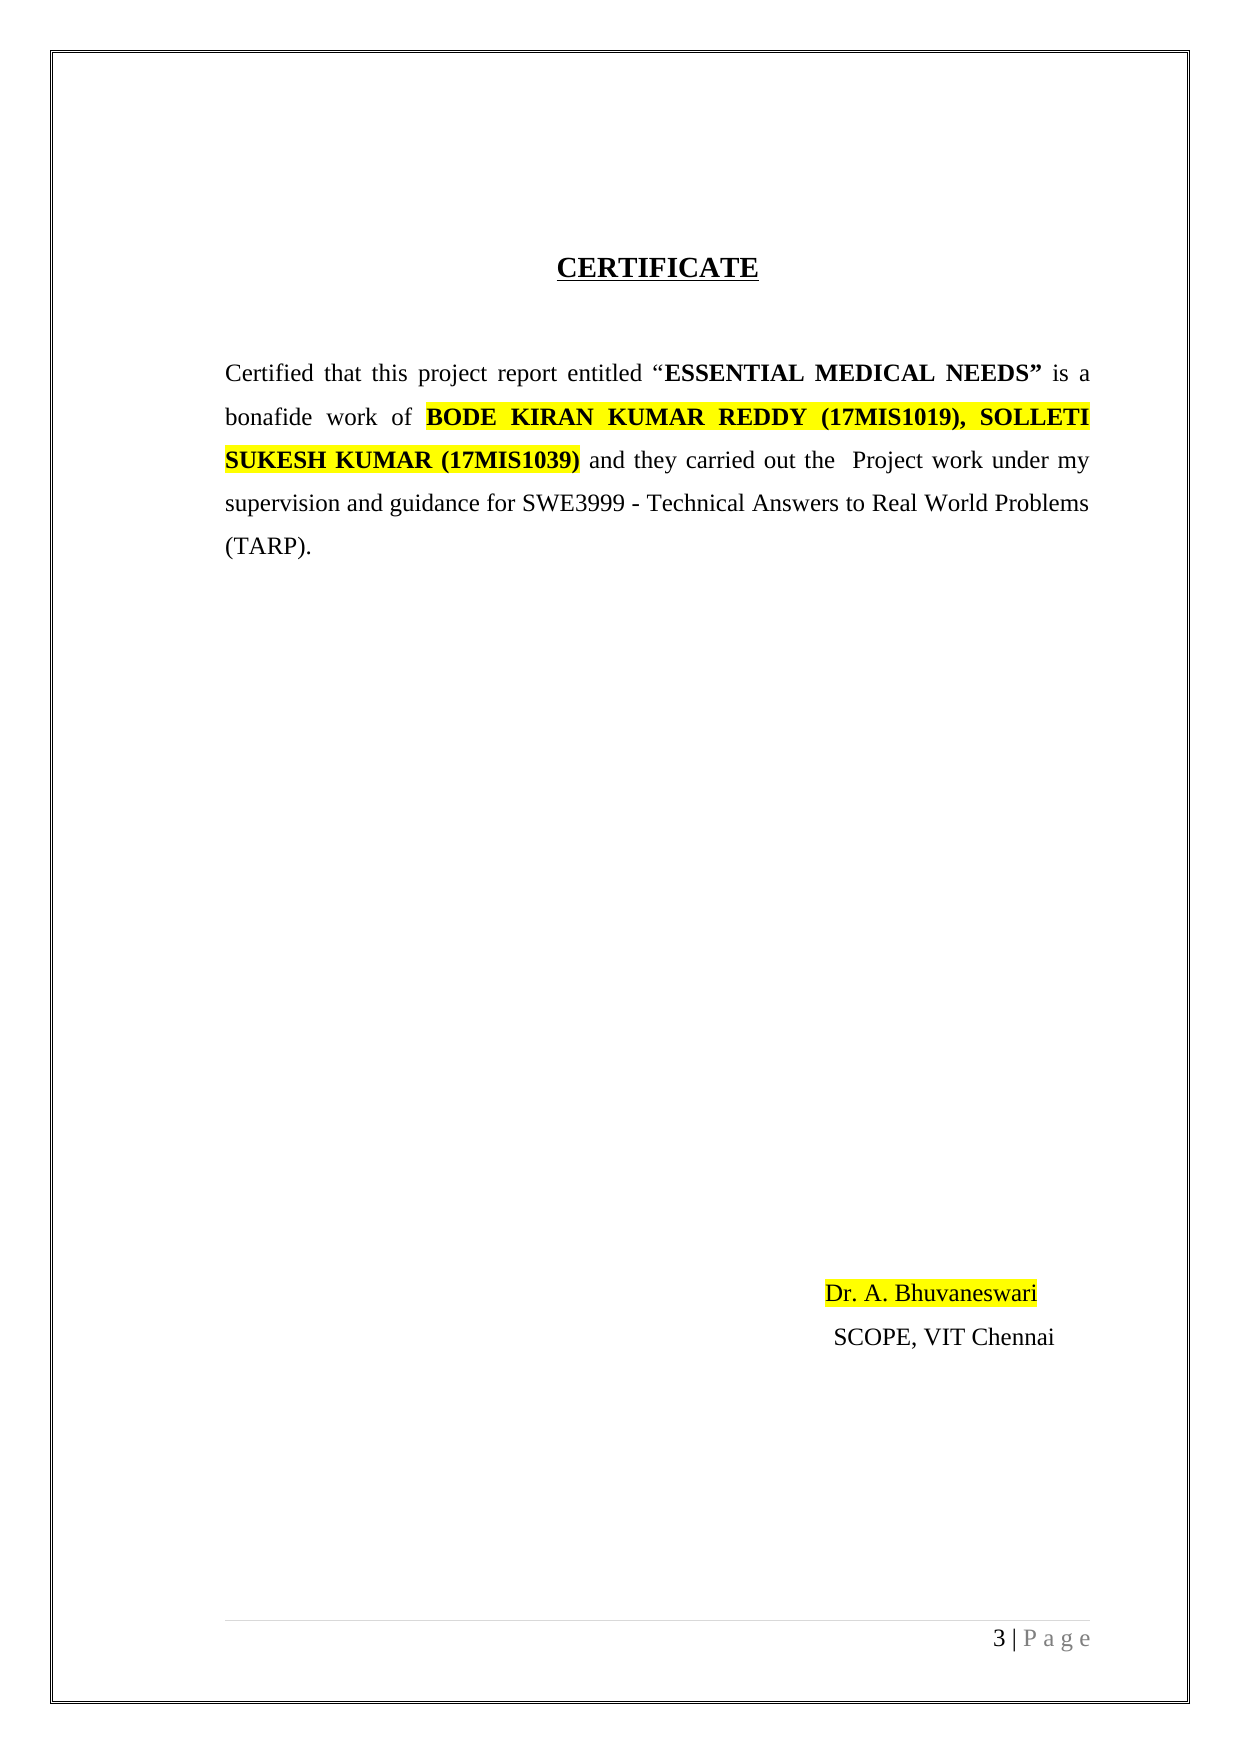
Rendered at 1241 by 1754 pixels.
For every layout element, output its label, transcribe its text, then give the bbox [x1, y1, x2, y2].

text CERTIFICATE [225, 251, 1090, 284]
text Dr. A. Bhuvaneswari [750, 1278, 1090, 1307]
text SCOPE, VIT Chennai [225, 1322, 1090, 1350]
text Certified that this project report entitled “ESSENTIAL MEDICAL NEEDS” is a bonafide work of BODE KIRAN KUMAR REDDY (17MIS1019), SOLLETI SUKESH KUMAR (17MIS1039) and they carried out the Project work under my supervision and guidance for SWE3999 - Technical Answers to Real World Problems (TARP). [225, 358, 1090, 560]
